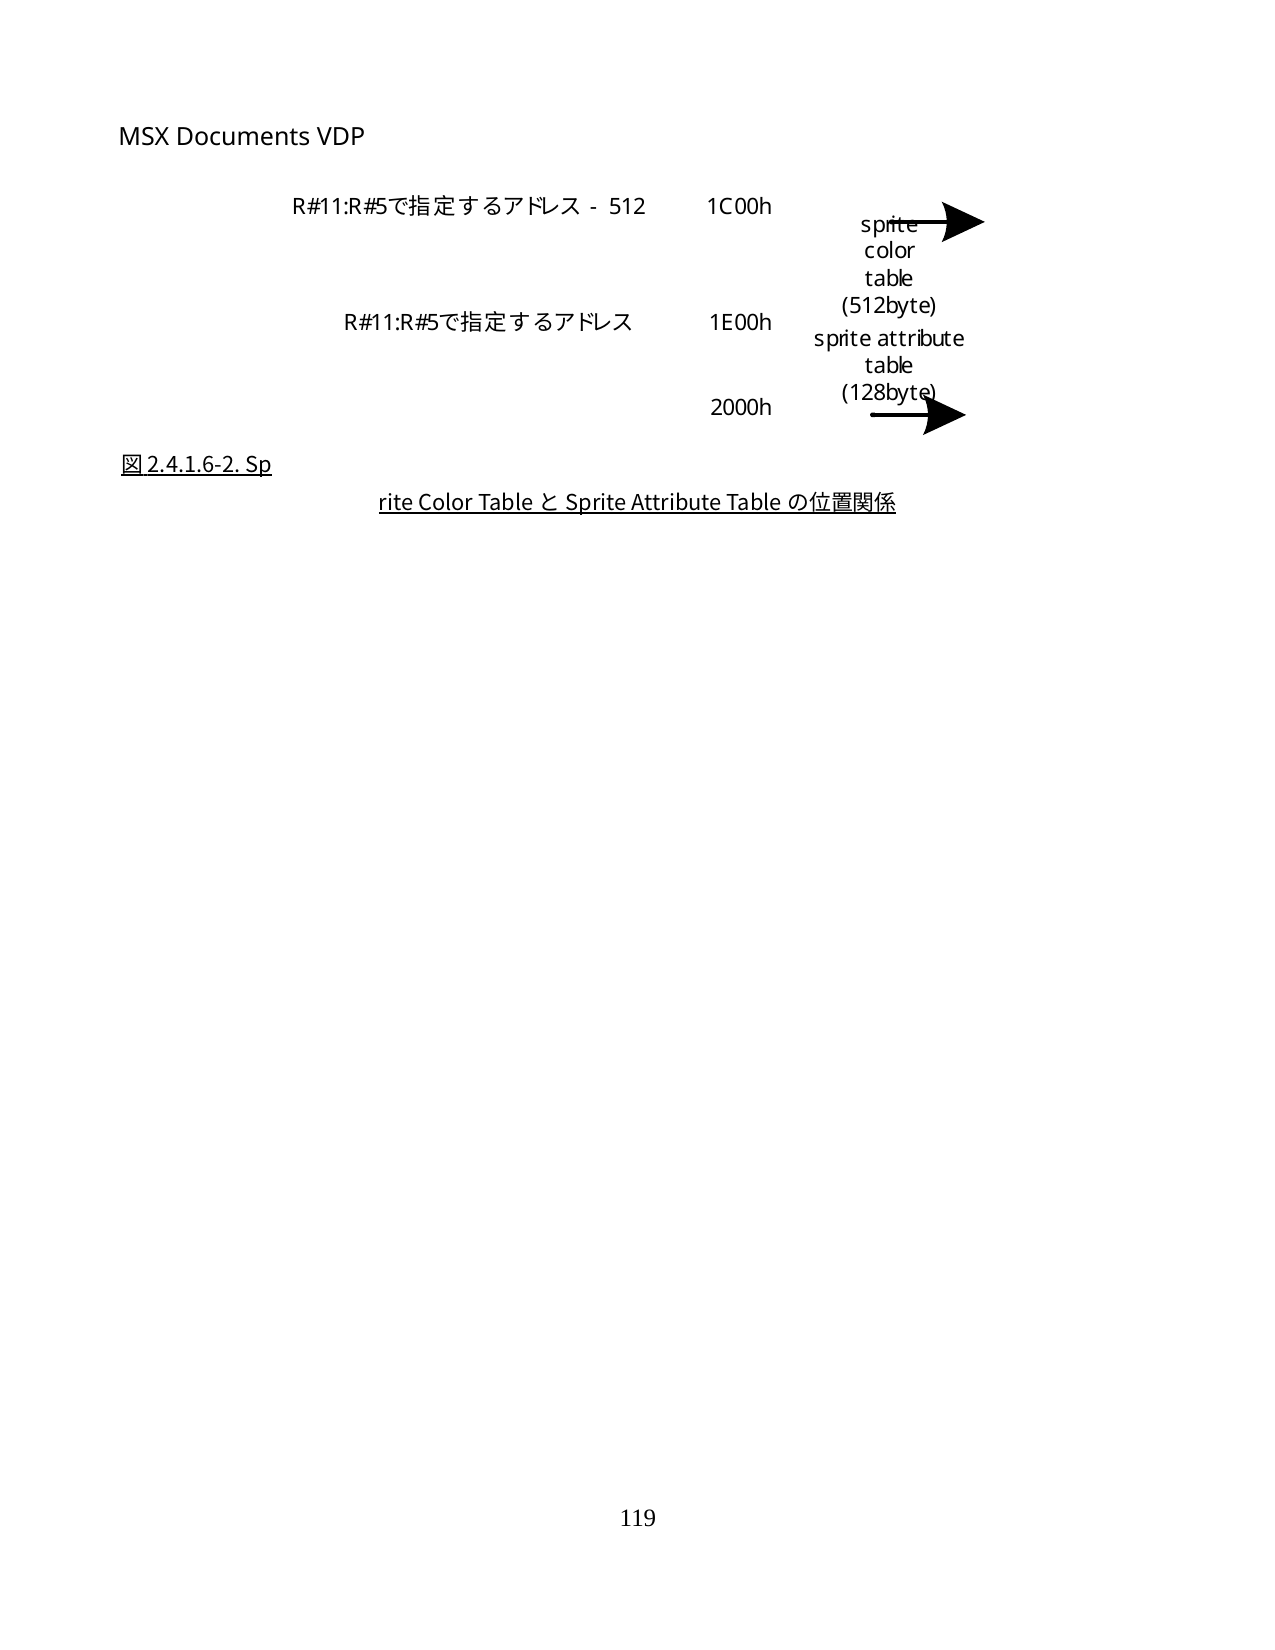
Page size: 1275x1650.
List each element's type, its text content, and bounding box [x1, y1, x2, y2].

text 図2.4.1.6-2. Sprite Color Table と Sprite Attribute Table の位置関係 [118, 447, 1157, 517]
